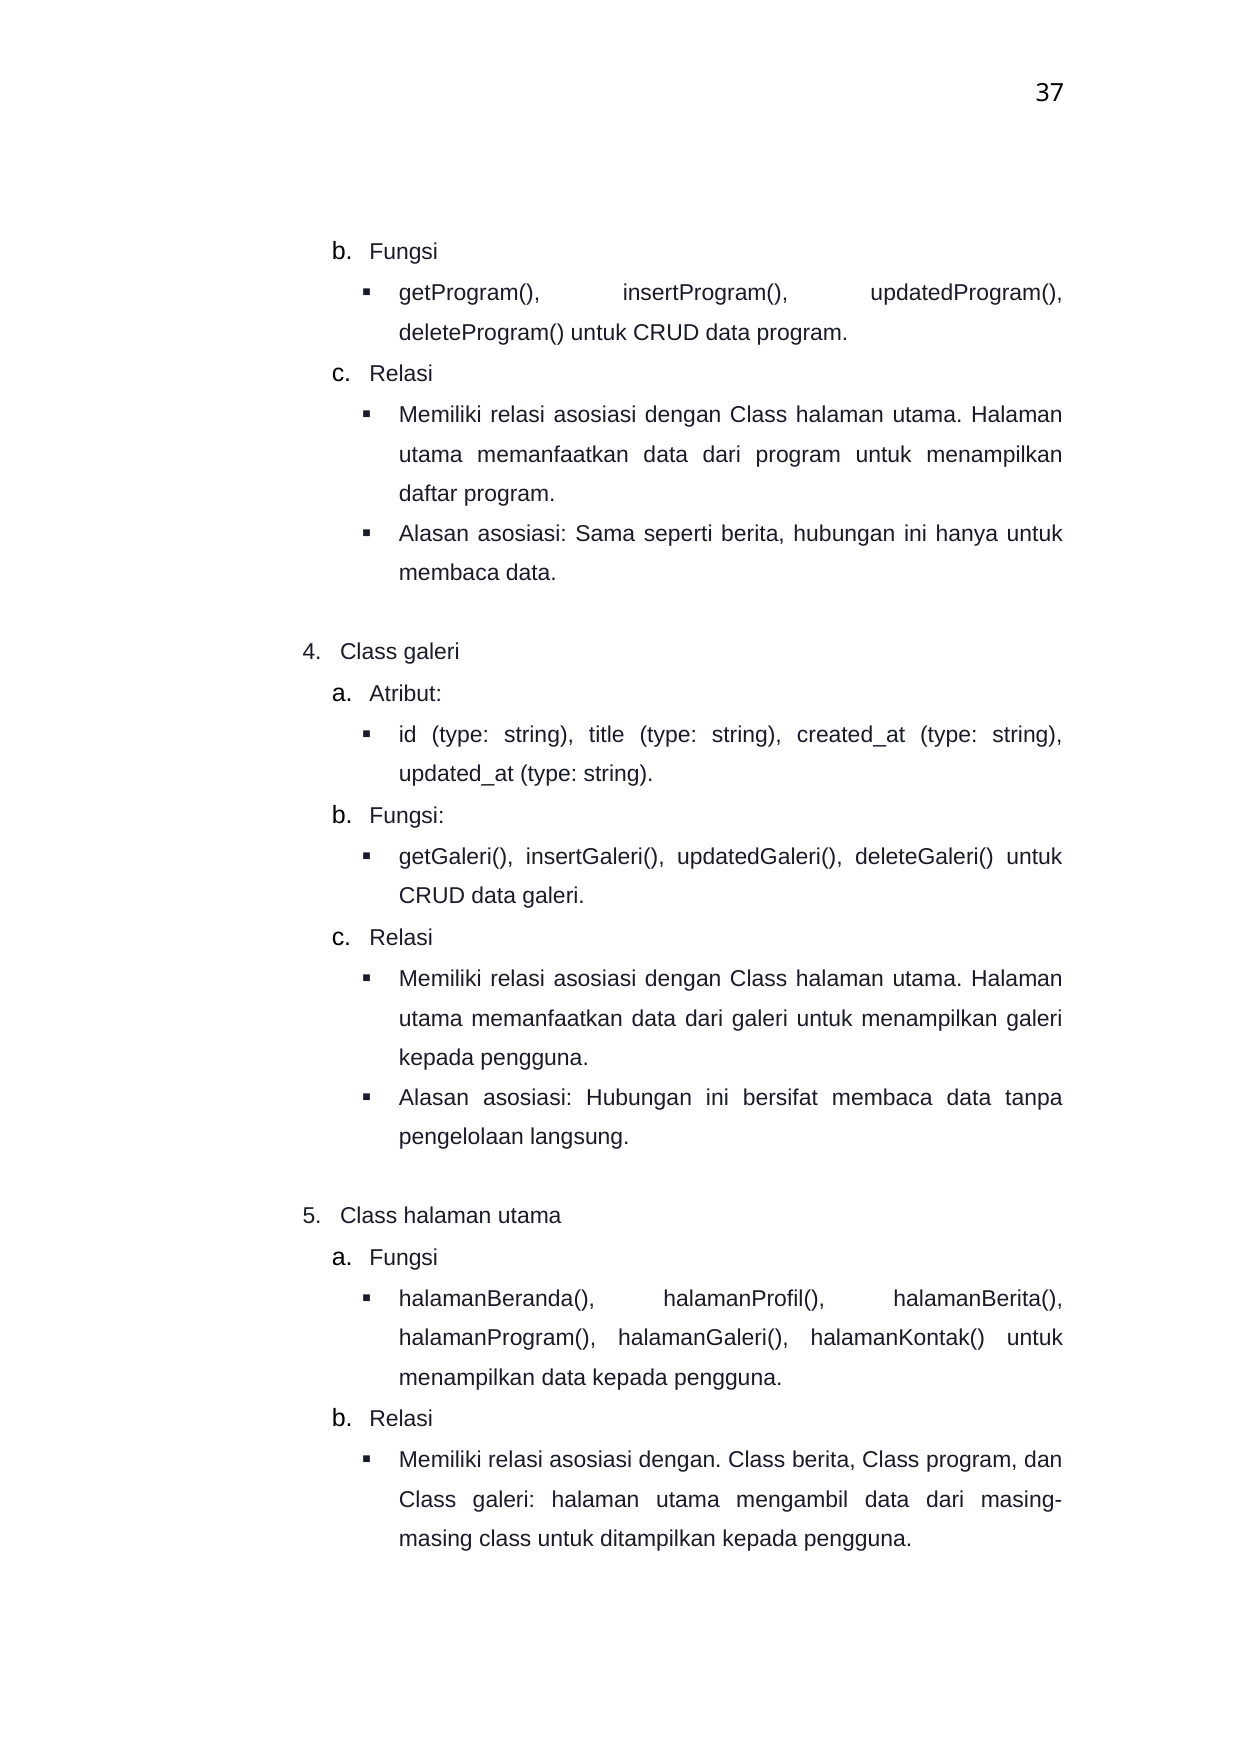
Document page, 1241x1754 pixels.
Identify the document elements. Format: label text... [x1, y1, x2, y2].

list Fungsi: [332, 800, 1063, 829]
list Memiliki relasi asosiasi dengan Class halaman utama. Halaman utama memanfaatkan data dari galeri untuk menampilkan galeri kepada pengguna. [361, 965, 1063, 1070]
list Atribut: [332, 678, 1063, 707]
list halamanBeranda(), halamanProfil(), halamanBerita(), halamanProgram(), halamanGaleri(), halamanKontak() untuk menampilkan data kepada pengguna. [361, 1284, 1063, 1390]
list Relasi [332, 1403, 1063, 1432]
list Fungsi [332, 1241, 1063, 1270]
list Alasan asosiasi: Hubungan ini bersifat membaca data tanpa pengelolaan langsung. [361, 1083, 1063, 1149]
list getProgram(), insertProgram(), updatedProgram(), deleteProgram() untuk CRUD data program. [361, 279, 1063, 345]
list Memiliki relasi asosiasi dengan. Class berita, Class program, dan Class galeri: halaman utama mengambil data dari masing-masing class untuk ditampilkan kepada pengguna. [361, 1446, 1063, 1551]
list Alasan asosiasi: Sama seperti berita, hubungan ini hanya untuk membaca data. [361, 520, 1063, 586]
list Relasi [332, 922, 1063, 951]
list Relasi [332, 358, 1063, 387]
list getGaleri(), insertGaleri(), updatedGaleri(), deleteGaleri() untuk CRUD data galeri. [361, 843, 1063, 909]
list id (type: string), title (type: string), created_at (type: string), updated_at (type: string). [361, 721, 1063, 787]
list Fungsi [332, 236, 1063, 265]
list Memiliki relasi asosiasi dengan Class halaman utama. Halaman utama memanfaatkan data dari program untuk menampilkan daftar program. [361, 401, 1063, 507]
list Class halaman utama [302, 1202, 1063, 1228]
list Class galeri [302, 638, 1063, 665]
